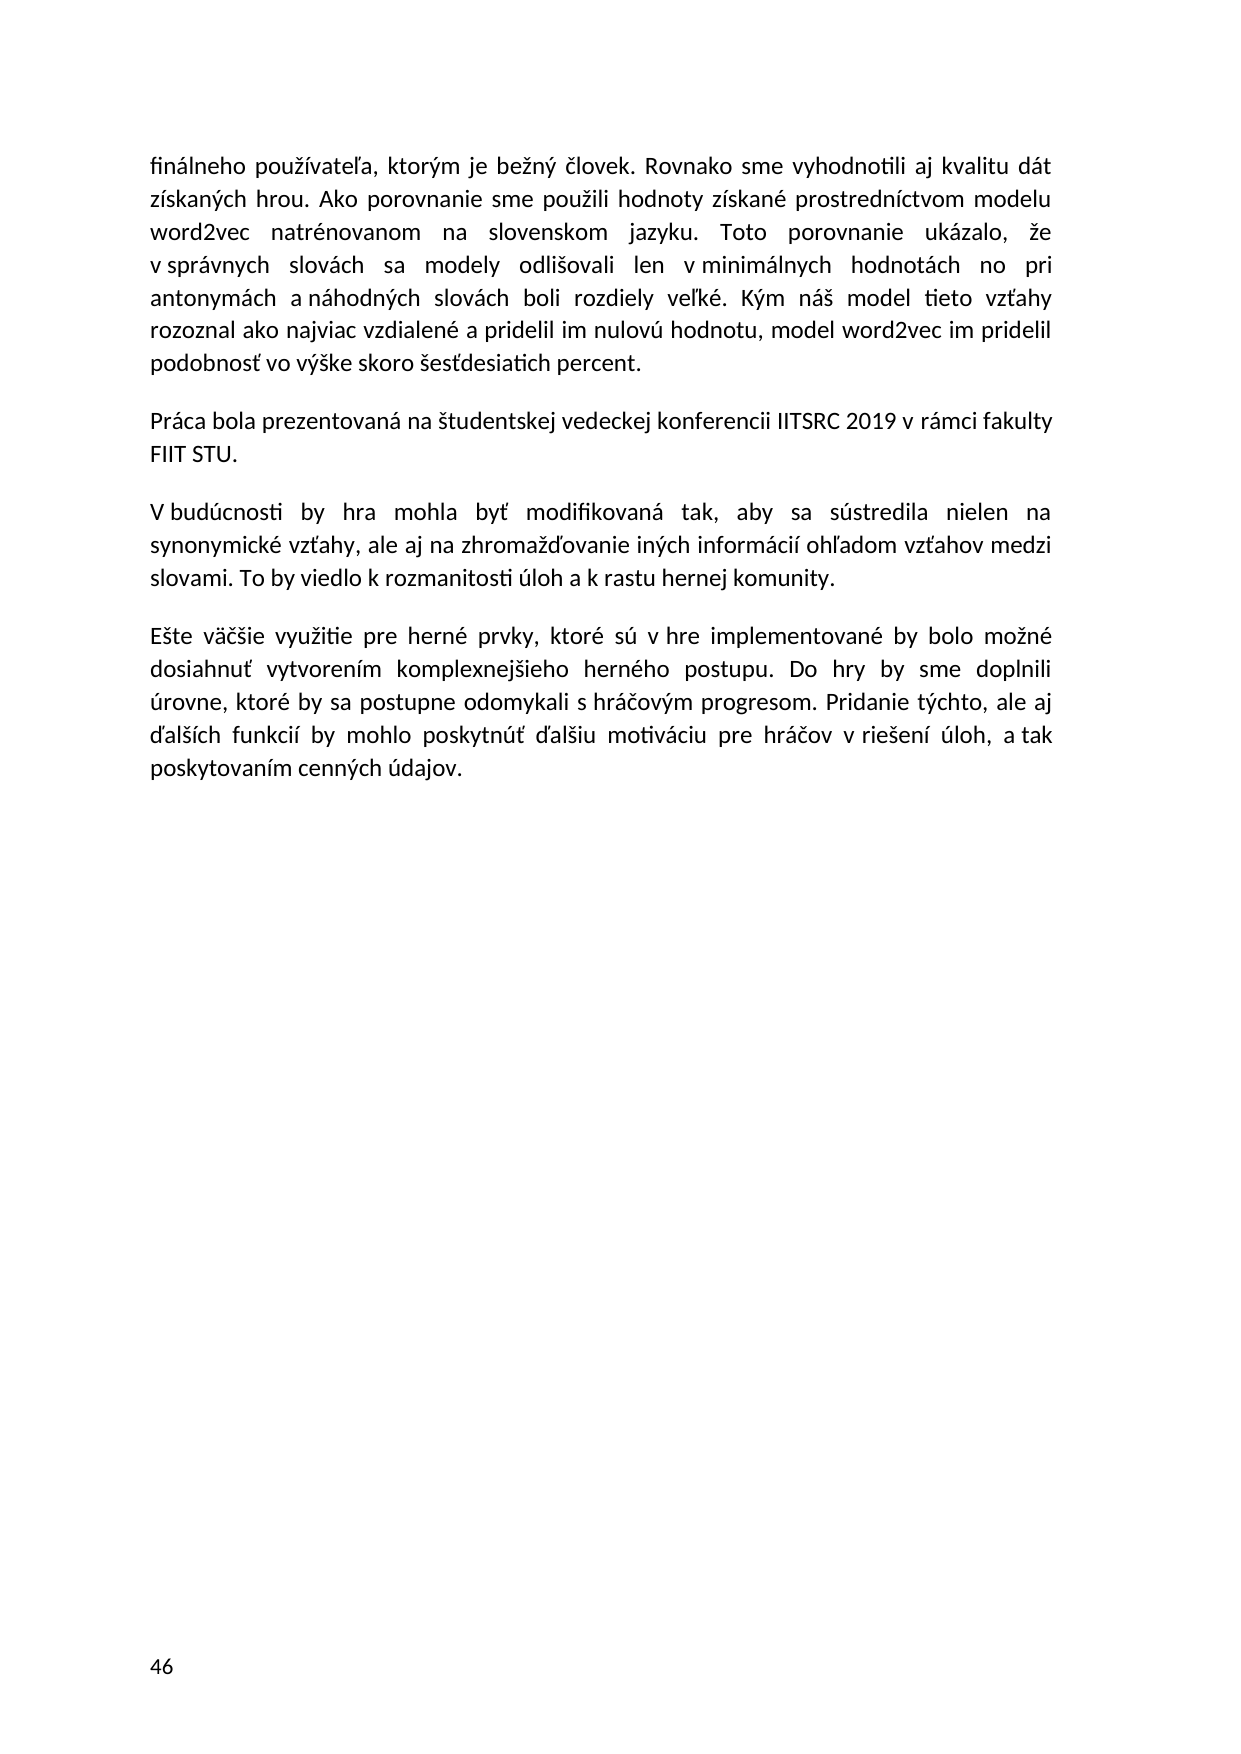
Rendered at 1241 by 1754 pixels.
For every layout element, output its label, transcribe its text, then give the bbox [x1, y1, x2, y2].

text Ešte väčšie využitie pre herné prvky, ktoré sú v hre implementované by bolo možné dosiahnuť vytvorením komplexnejšieho herného postupu. Do hry by sme doplnili úrovne, ktoré by sa postupne odomykali s hráčovým progresom. Pridanie týchto, ale aj ďalších funkcií by mohlo poskytnúť ďalšiu motiváciu pre hráčov v riešení úloh, a tak poskytovaním cenných údajov. [150, 620, 1053, 782]
text Práca bola prezentovaná na študentskej vedeckej konferencii IITSRC 2019 v rámci fakulty FIIT STU. [150, 405, 1053, 469]
text V budúcnosti by hra mohla byť modifikovaná tak, aby sa sústredila nielen na synonymické vzťahy, ale aj na zhromažďovanie iných informácií ohľadom vzťahov medzi slovami. To by viedlo k rozmanitosti úloh a k rastu hernej komunity. [150, 496, 1053, 593]
